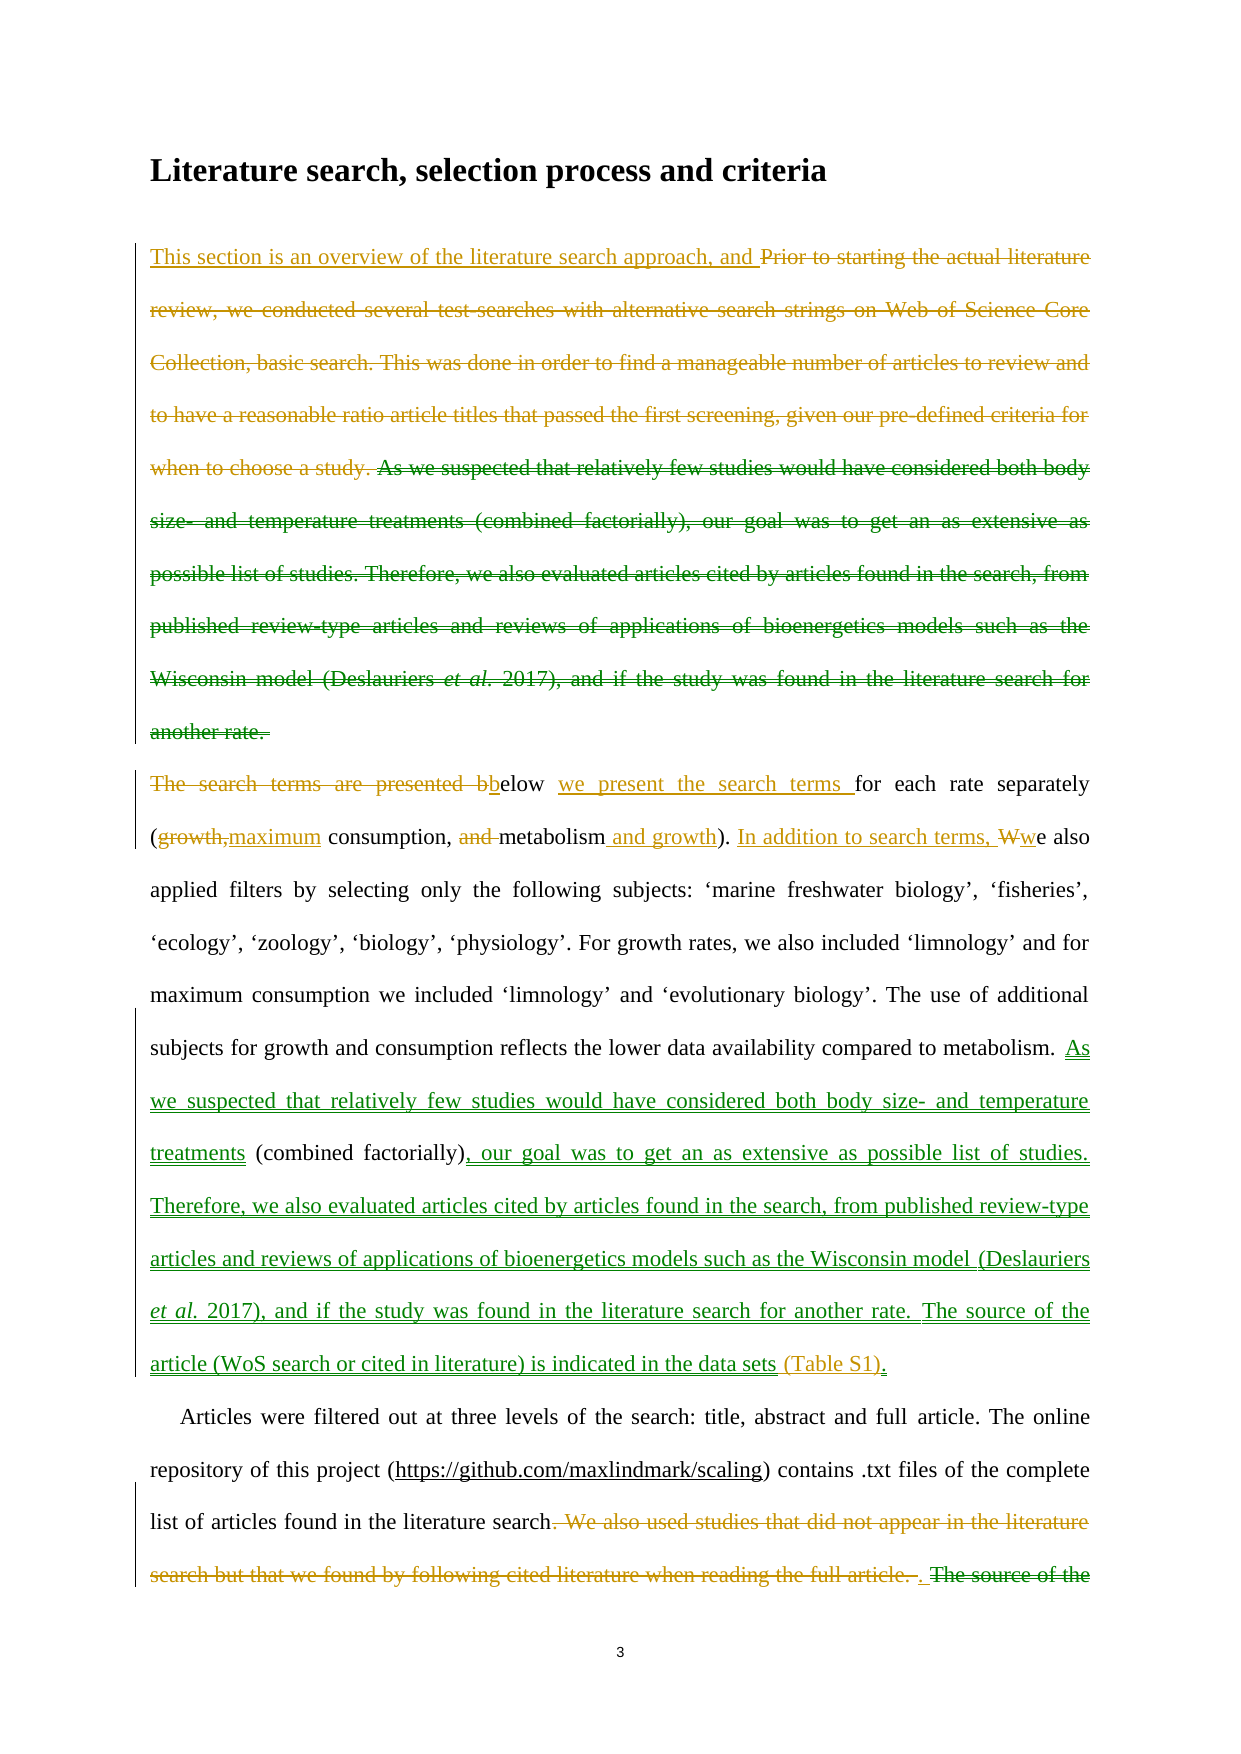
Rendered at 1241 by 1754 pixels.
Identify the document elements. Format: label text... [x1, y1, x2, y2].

text elow for each rate separately ( consumption, metabolism). e also applied filters by selecting only the following subjects: ‘marine freshwater biology’, ‘fisheries’, ‘ecology’, ‘zoology’, ‘biology’, ‘physiology’. For growth rates, we also included ‘limnology’ and for maximum consumption we included ‘limnology’ and ‘evolutionary biology’. The use of additional subjects for growth and consumption reflects the lower data availability compared to metabolism. [150, 1218, 1090, 1377]
text elow for each rate separately ( consumption, metabolism). e also applied filters by selecting only the following subjects: ‘marine freshwater biology’, ‘fisheries’, ‘ecology’, ‘zoology’, ‘biology’, ‘physiology’. For growth rates, we also included ‘limnology’ and for maximum consumption we included ‘limnology’ and ‘evolutionary biology’. The use of additional subjects for growth and consumption reflects the lower data availability compared to metabolism. [150, 770, 1090, 1109]
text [150, 1403, 1090, 1587]
subtitle Literature search, selection process and criteria [150, 150, 1090, 188]
text elow for each rate separately ( consumption, metabolism). e also applied filters by selecting only the following subjects: ‘marine freshwater biology’, ‘fisheries’, ‘ecology’, ‘zoology’, ‘biology’, ‘physiology’. For growth rates, we also included ‘limnology’ and for maximum consumption we included ‘limnology’ and ‘evolutionary biology’. The use of additional subjects for growth and consumption reflects the lower data availability compared to metabolism. [150, 1113, 1090, 1215]
